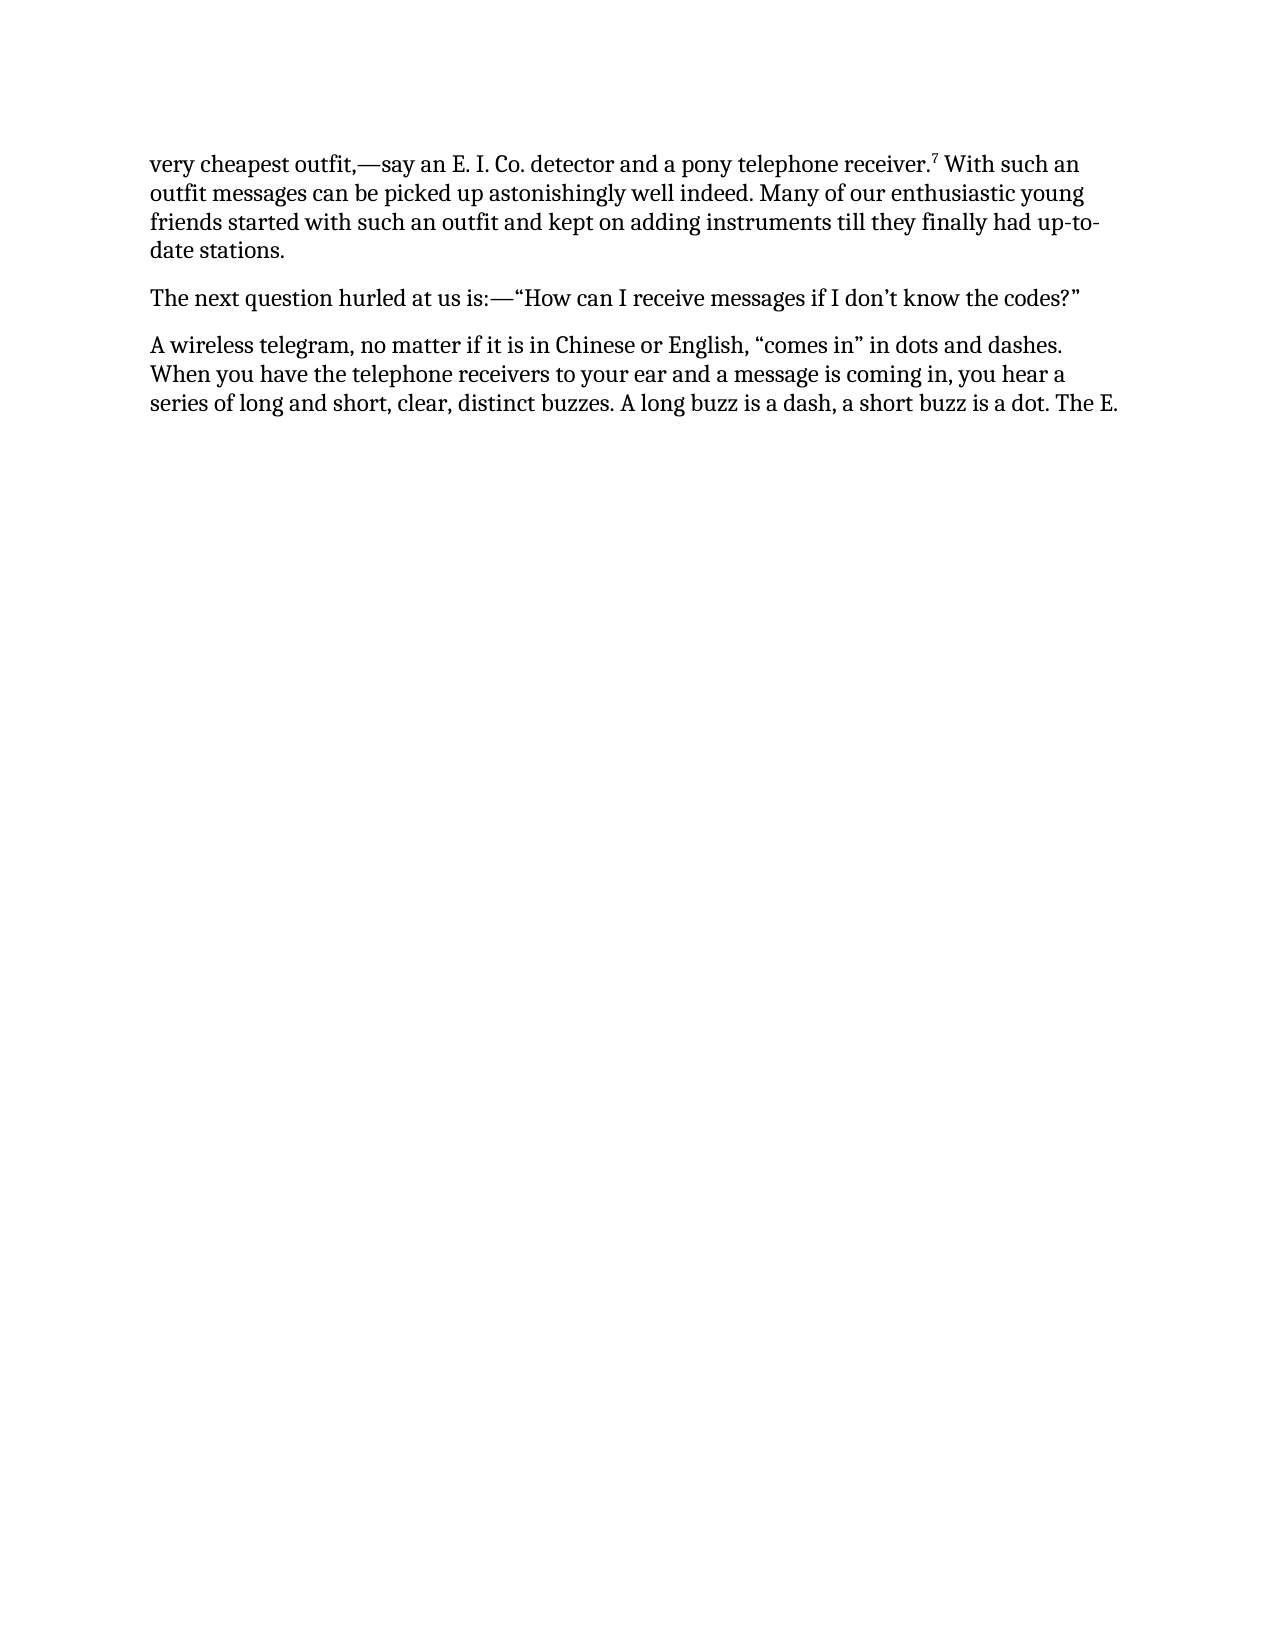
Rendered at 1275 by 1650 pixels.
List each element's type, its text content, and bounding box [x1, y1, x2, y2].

text The next question hurled at us is:—“How can I receive messages if I don’t know the codes?” [150, 284, 1125, 312]
text A wireless telegram, no matter if it is in Chinese or English, “comes in” in dots and dashes. When you have the telephone receivers to your ear and a message is coming in, you hear a series of long and short, clear, distinct buzzes. A long buzz is a dash, a short buzz is a dot. The E. I. Co. sell a 10c code chart by means of which the dots and dashes are translated into letters. Thus (in the Morse code), dash, dash, dot, stands for the letter G; dash, dash means M, dash, dot, dash, dot means J and so forth. Any person with a few weeks’ practice “listening to the wireless” can master the code, and read the messages with ease. [150, 331, 1125, 417]
text We advise the use of ANY honestly built receiving outfits. Which one to choose depends upon yourself, your taste and your pocketbook. This is where YOU must decide. Of course the lower priced outfits have naturally a short range—they won’t catch messages hundreds of miles away, and those without tuning coils cannot be used to “cut out” one of the messages when two of them are in the “air” at the same time. It is self-evident though, that you can start with the very cheapest outfit,—say an E. I. Co. detector and a pony telephone receiver. With such an outfit messages can be picked up astonishingly well indeed. Many of our enthusiastic young friends started with such an outfit and kept on adding instruments till they finally had up-to-date stations. [150, 150, 1125, 265]
